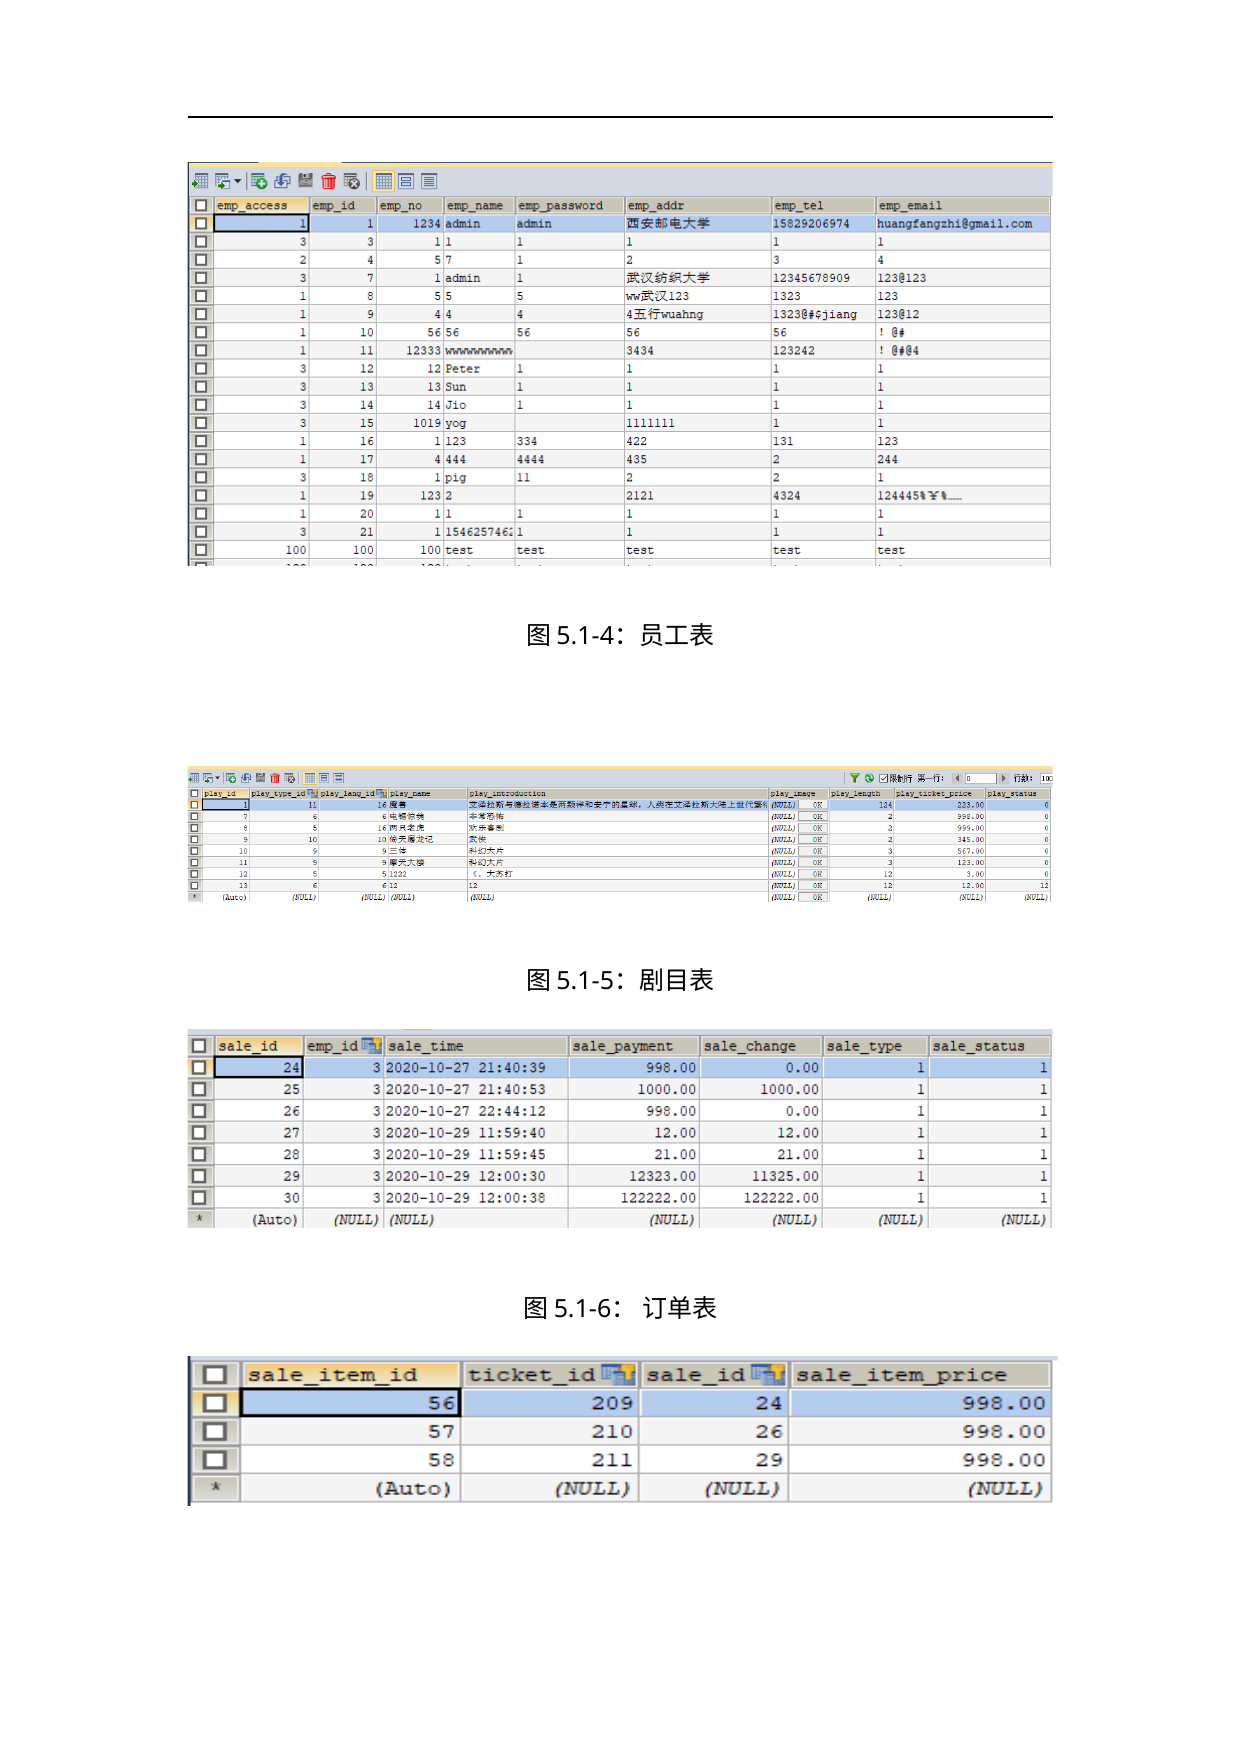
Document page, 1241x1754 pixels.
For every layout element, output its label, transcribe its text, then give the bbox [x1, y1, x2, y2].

text 图5.1-4：员工表 [187, 601, 1053, 666]
text 图5.1-5：剧目表 [187, 946, 1053, 1011]
picture [187, 162, 1053, 566]
text 图5.1-6： 订单表 [187, 1274, 1053, 1339]
picture [187, 1029, 1053, 1228]
picture [187, 1356, 1059, 1506]
picture [187, 766, 1053, 902]
